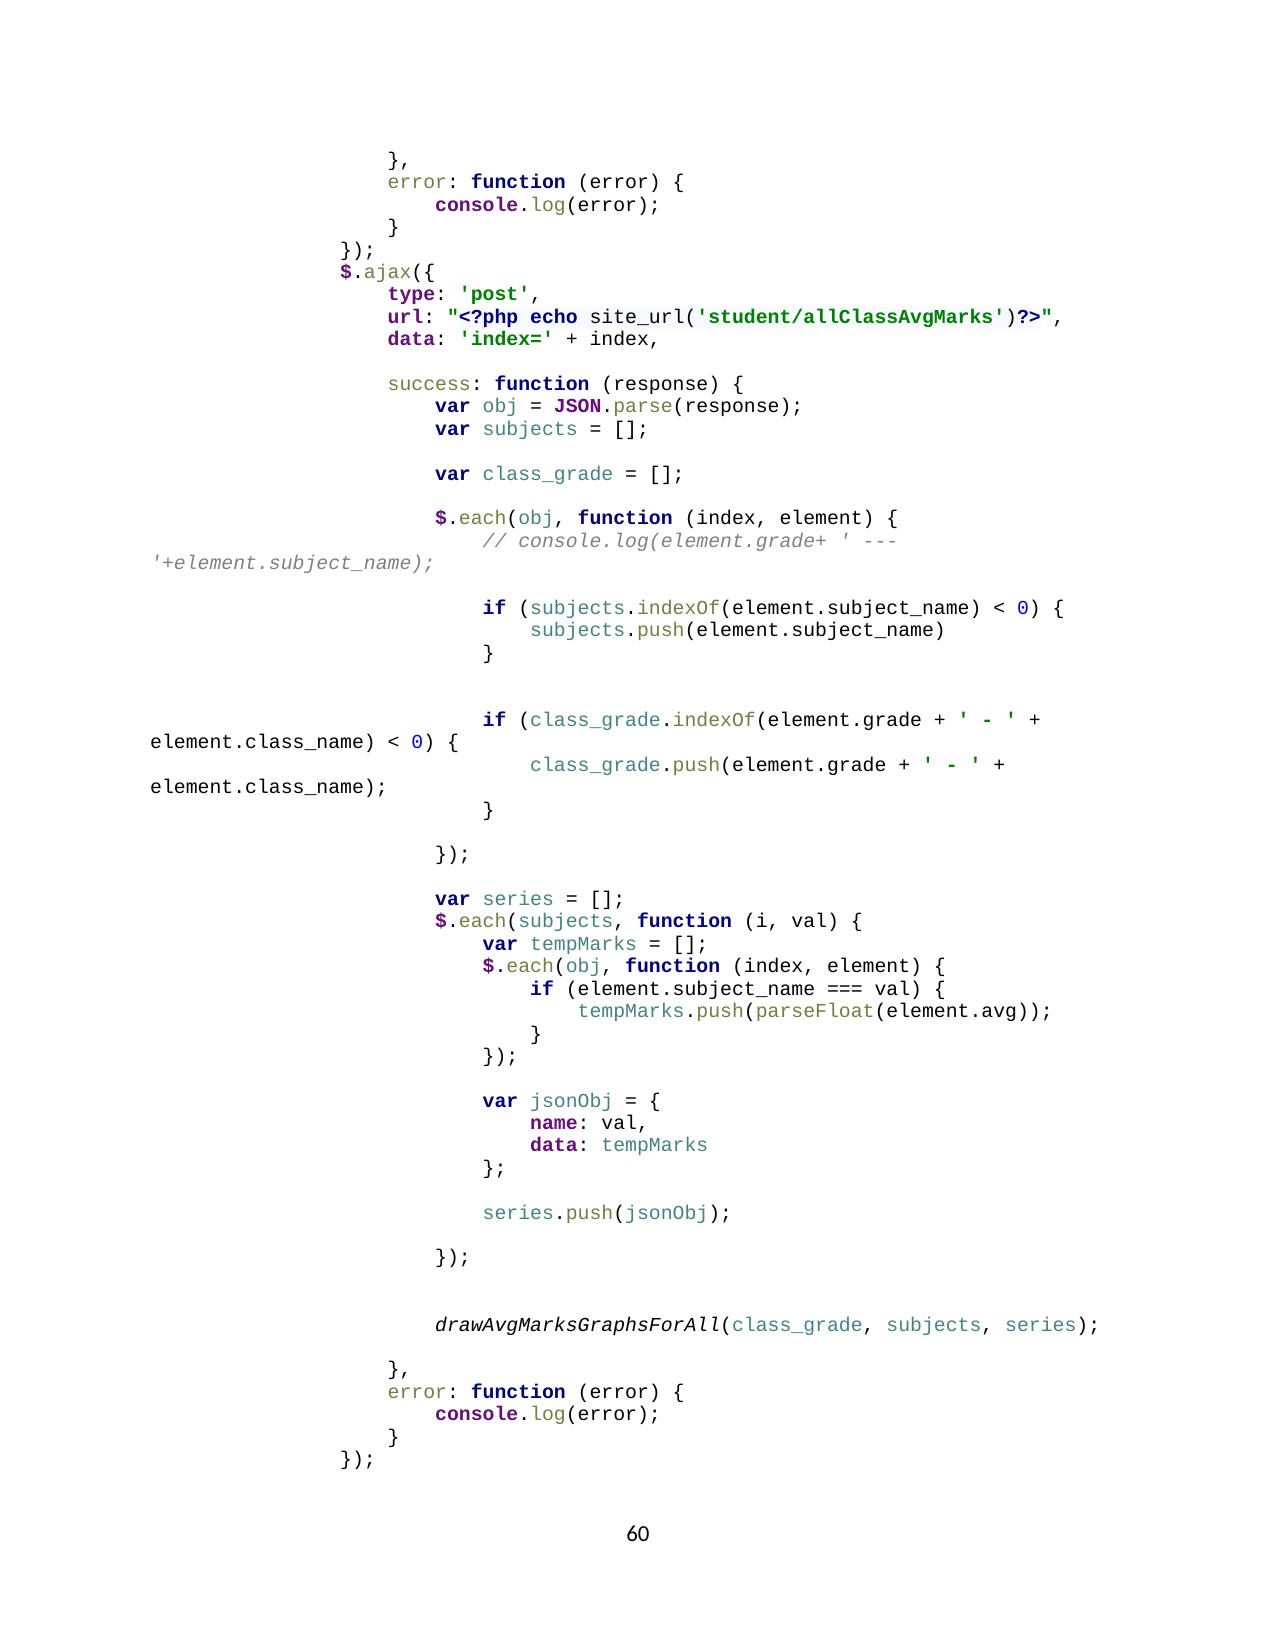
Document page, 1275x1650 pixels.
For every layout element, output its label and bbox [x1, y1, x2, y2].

text [150, 150, 1125, 1494]
